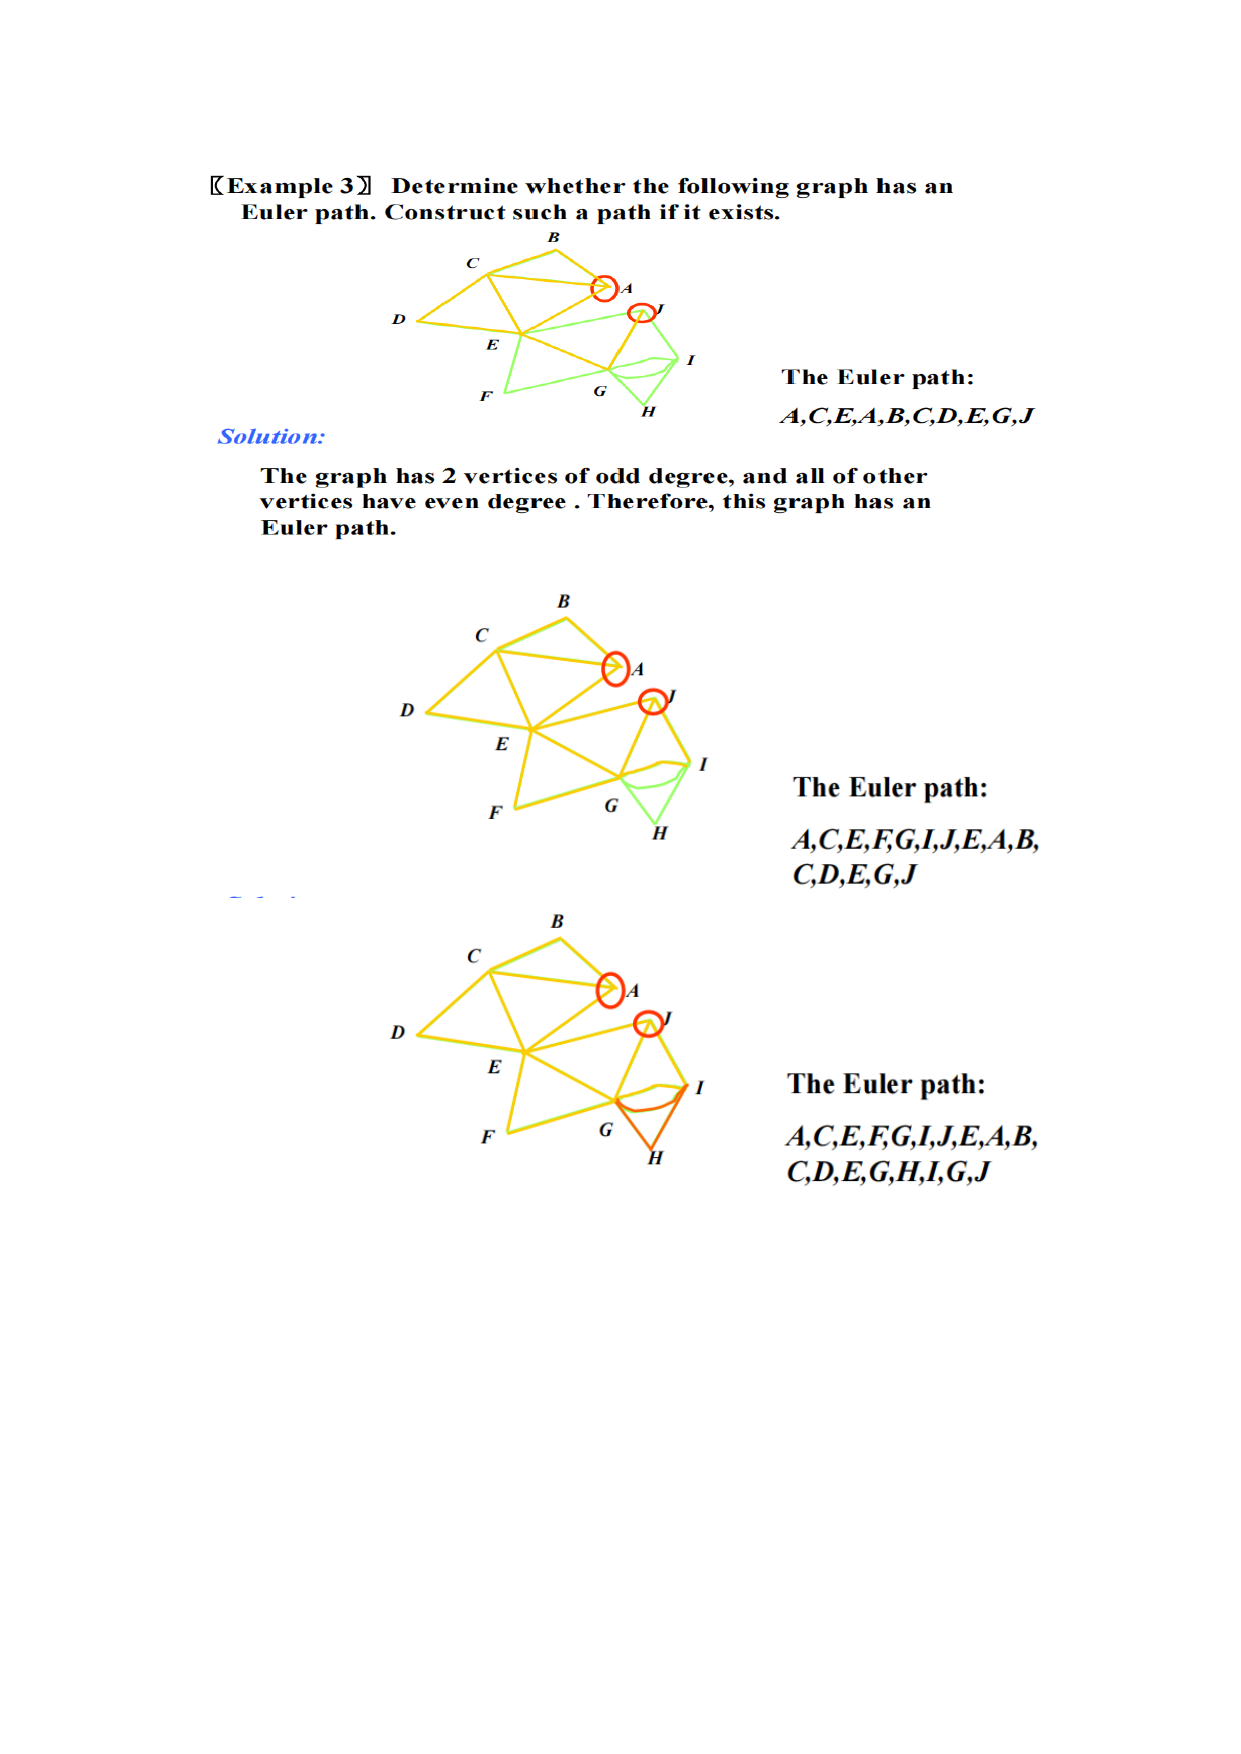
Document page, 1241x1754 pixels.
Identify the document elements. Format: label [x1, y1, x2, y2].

picture [187, 909, 1052, 1201]
picture [187, 162, 1053, 555]
picture [187, 584, 1053, 898]
